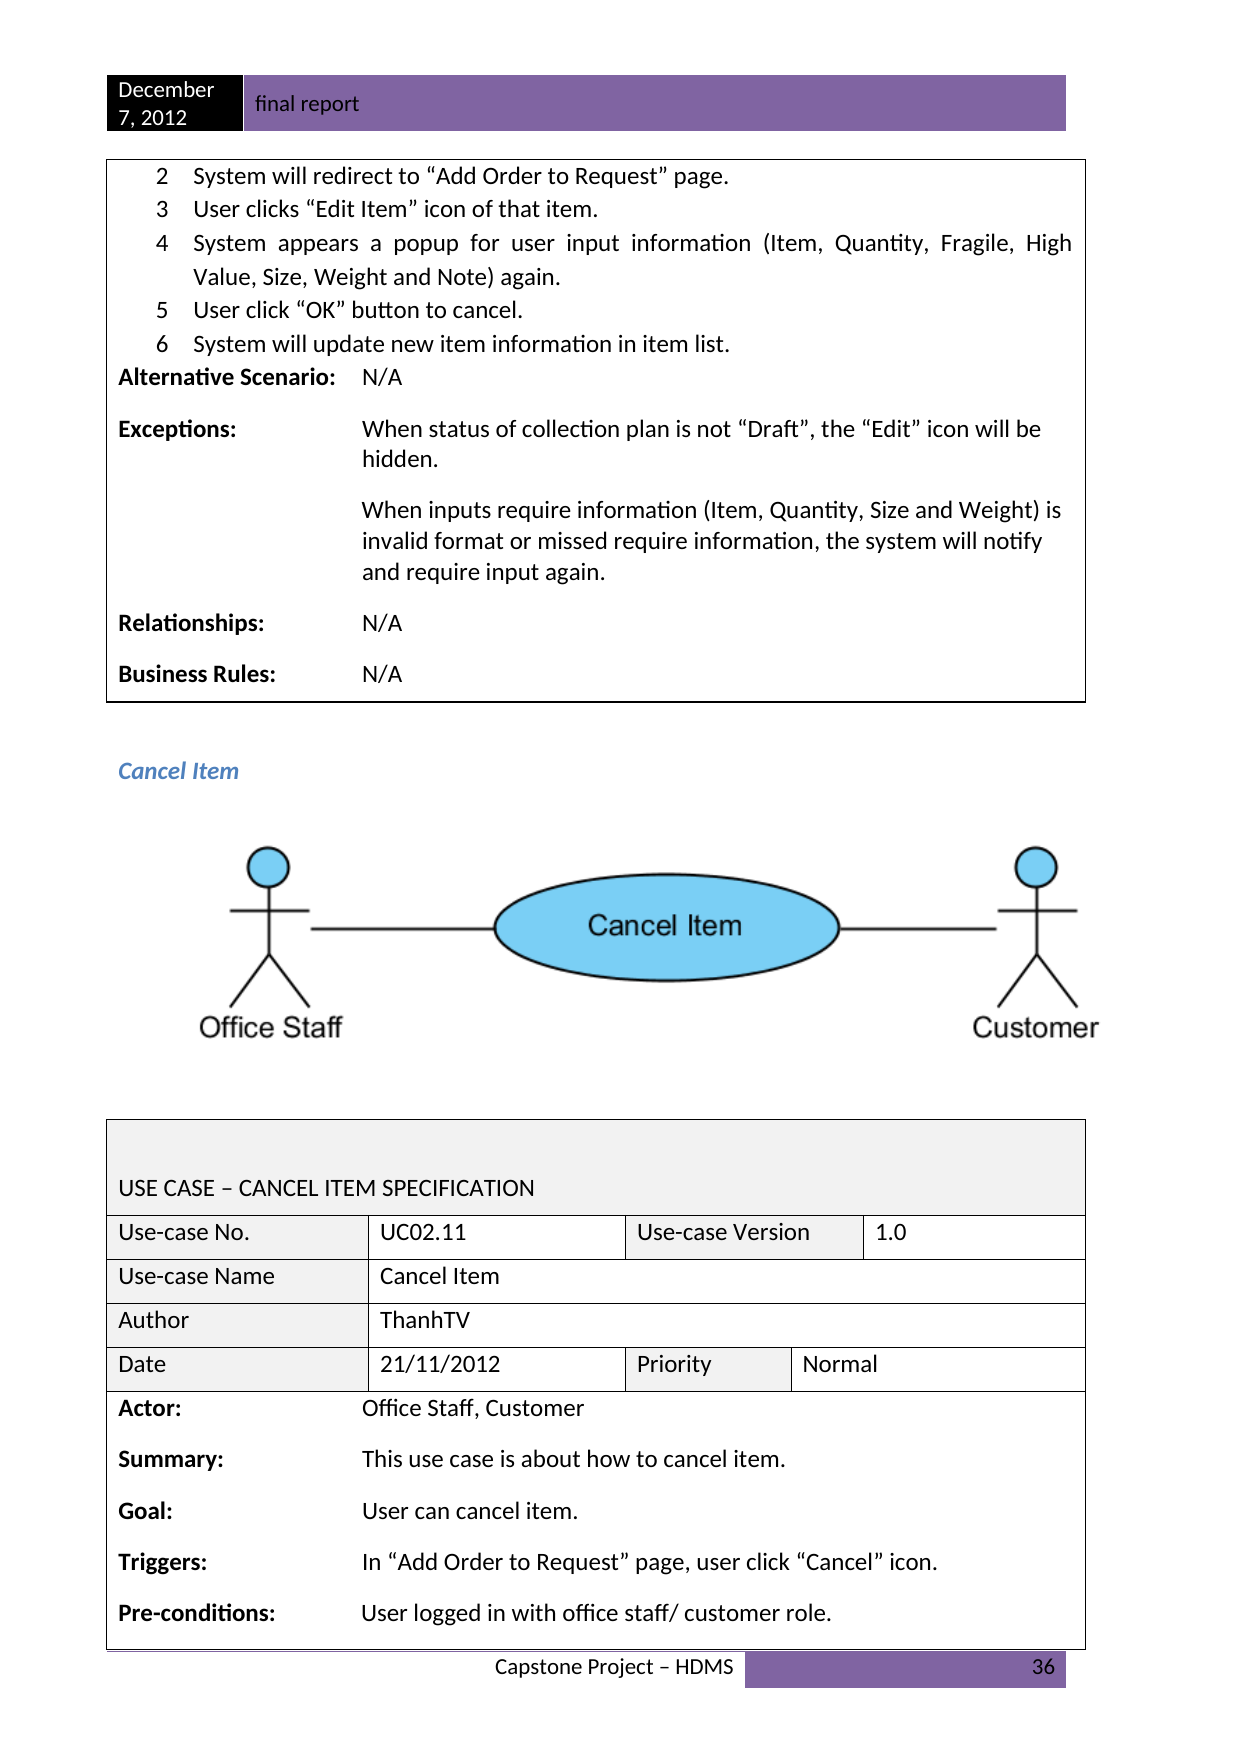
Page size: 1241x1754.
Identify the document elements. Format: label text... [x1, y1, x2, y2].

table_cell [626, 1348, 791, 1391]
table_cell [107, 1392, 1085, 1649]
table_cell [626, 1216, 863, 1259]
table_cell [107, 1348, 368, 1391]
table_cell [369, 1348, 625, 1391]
picture [171, 811, 1120, 1060]
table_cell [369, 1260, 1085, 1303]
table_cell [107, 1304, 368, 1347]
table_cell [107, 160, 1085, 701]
subtitle Cancel Item [118, 755, 1097, 786]
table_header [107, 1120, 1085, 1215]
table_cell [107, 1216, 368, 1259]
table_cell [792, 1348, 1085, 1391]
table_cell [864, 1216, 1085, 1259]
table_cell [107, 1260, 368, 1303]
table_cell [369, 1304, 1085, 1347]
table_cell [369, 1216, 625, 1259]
